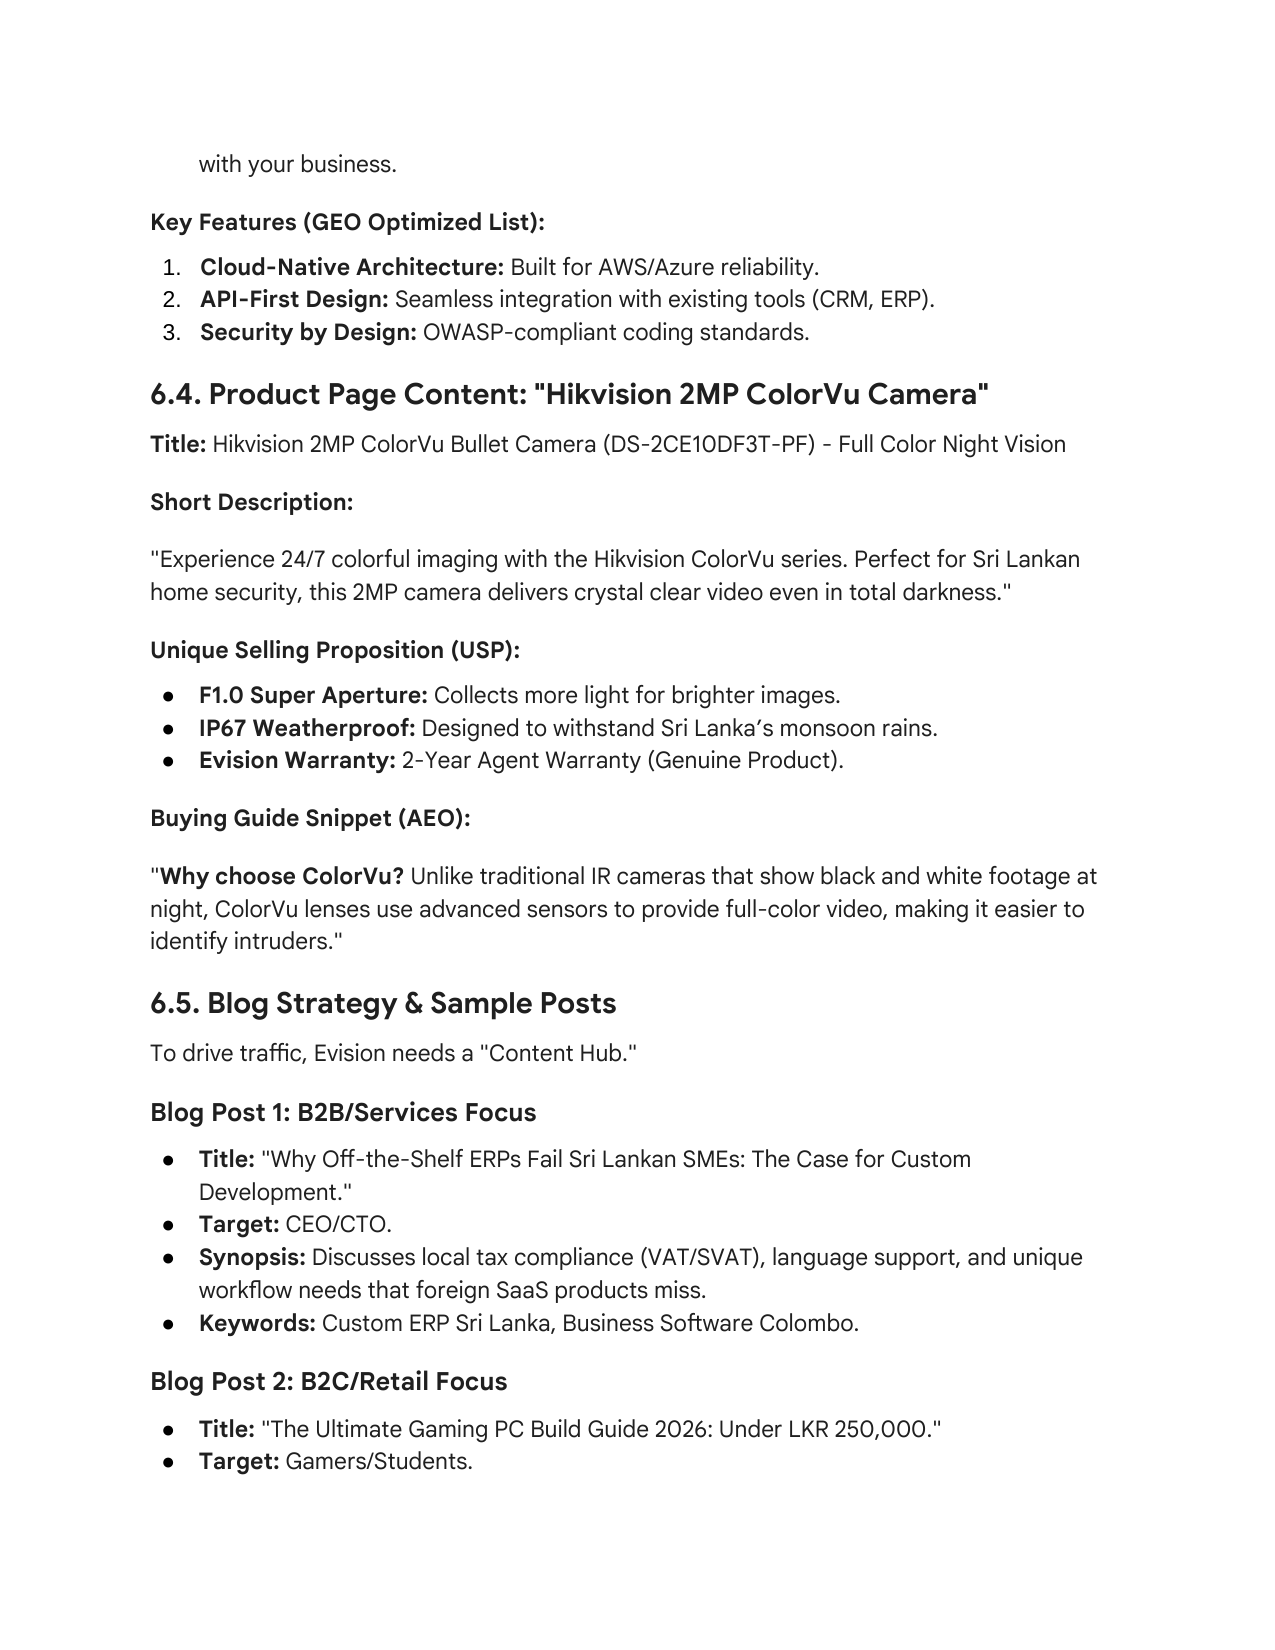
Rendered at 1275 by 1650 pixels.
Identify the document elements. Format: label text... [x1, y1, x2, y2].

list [161, 150, 1125, 179]
list Security by Design: OWASP-compliant coding standards. [162, 318, 1125, 347]
text Unique Selling Proposition (USP): [150, 636, 1125, 665]
list IP67 Weatherproof: Designed to withstand Sri Lanka’s monsoon rains. [161, 714, 1125, 743]
text Key Features (GEO Optimized List): [150, 208, 1125, 236]
list Target: Gamers/Students. [161, 1447, 1125, 1476]
subtitle 6.5. Blog Strategy & Sample Posts [150, 985, 1125, 1022]
subtitle Blog Post 1: B2B/Services Focus [150, 1097, 1125, 1128]
list Keywords: Custom ERP Sri Lanka, Business Software Colombo. [161, 1309, 1125, 1338]
list API-First Design: Seamless integration with existing tools (CRM, ERP). [162, 286, 1125, 314]
text To drive traffic, Evision needs a "Content Hub." [150, 1039, 1125, 1068]
text Buying Guide Snippet (AEO): [150, 804, 1125, 833]
list Title: "Why Off-the-Shelf ERPs Fail Sri Lankan SMEs: The Case for Custom Development." [161, 1145, 1125, 1207]
list Title: "The Ultimate Gaming PC Build Guide 2026: Under LKR 250,000." [161, 1415, 1125, 1443]
text "Experience 24/7 colorful imaging with the Hikvision ColorVu series. Perfect for Sri Lankan home security, this 2MP camera delivers crystal clear video even in total darkness." [150, 546, 1125, 607]
list Evision Warranty: 2-Year Agent Warranty (Genuine Product). [161, 747, 1125, 775]
list Target: CEO/CTO. [161, 1211, 1125, 1239]
text Title: Hikvision 2MP ColorVu Bullet Camera (DS-2CE10DF3T-PF) - Full Color Night Vision [150, 430, 1125, 459]
subtitle 6.4. Product Page Content: "Hikvision 2MP ColorVu Camera" [150, 376, 1125, 413]
list F1.0 Super Aperture: Collects more light for brighter images. [161, 681, 1125, 710]
text "Why choose ColorVu? Unlike traditional IR cameras that show black and white footage at night, ColorVu lenses use advanced sensors to provide full-color video, making it easier to identify intruders." [150, 862, 1125, 956]
text Short Description: [150, 488, 1125, 517]
subtitle Blog Post 2: B2C/Retail Focus [150, 1367, 1125, 1398]
list Synopsis: Discusses local tax compliance (VAT/SVAT), language support, and unique workflow needs that foreign SaaS products miss. [161, 1243, 1125, 1305]
list Cloud-Native Architecture: Built for AWS/Azure reliability. [162, 253, 1125, 282]
